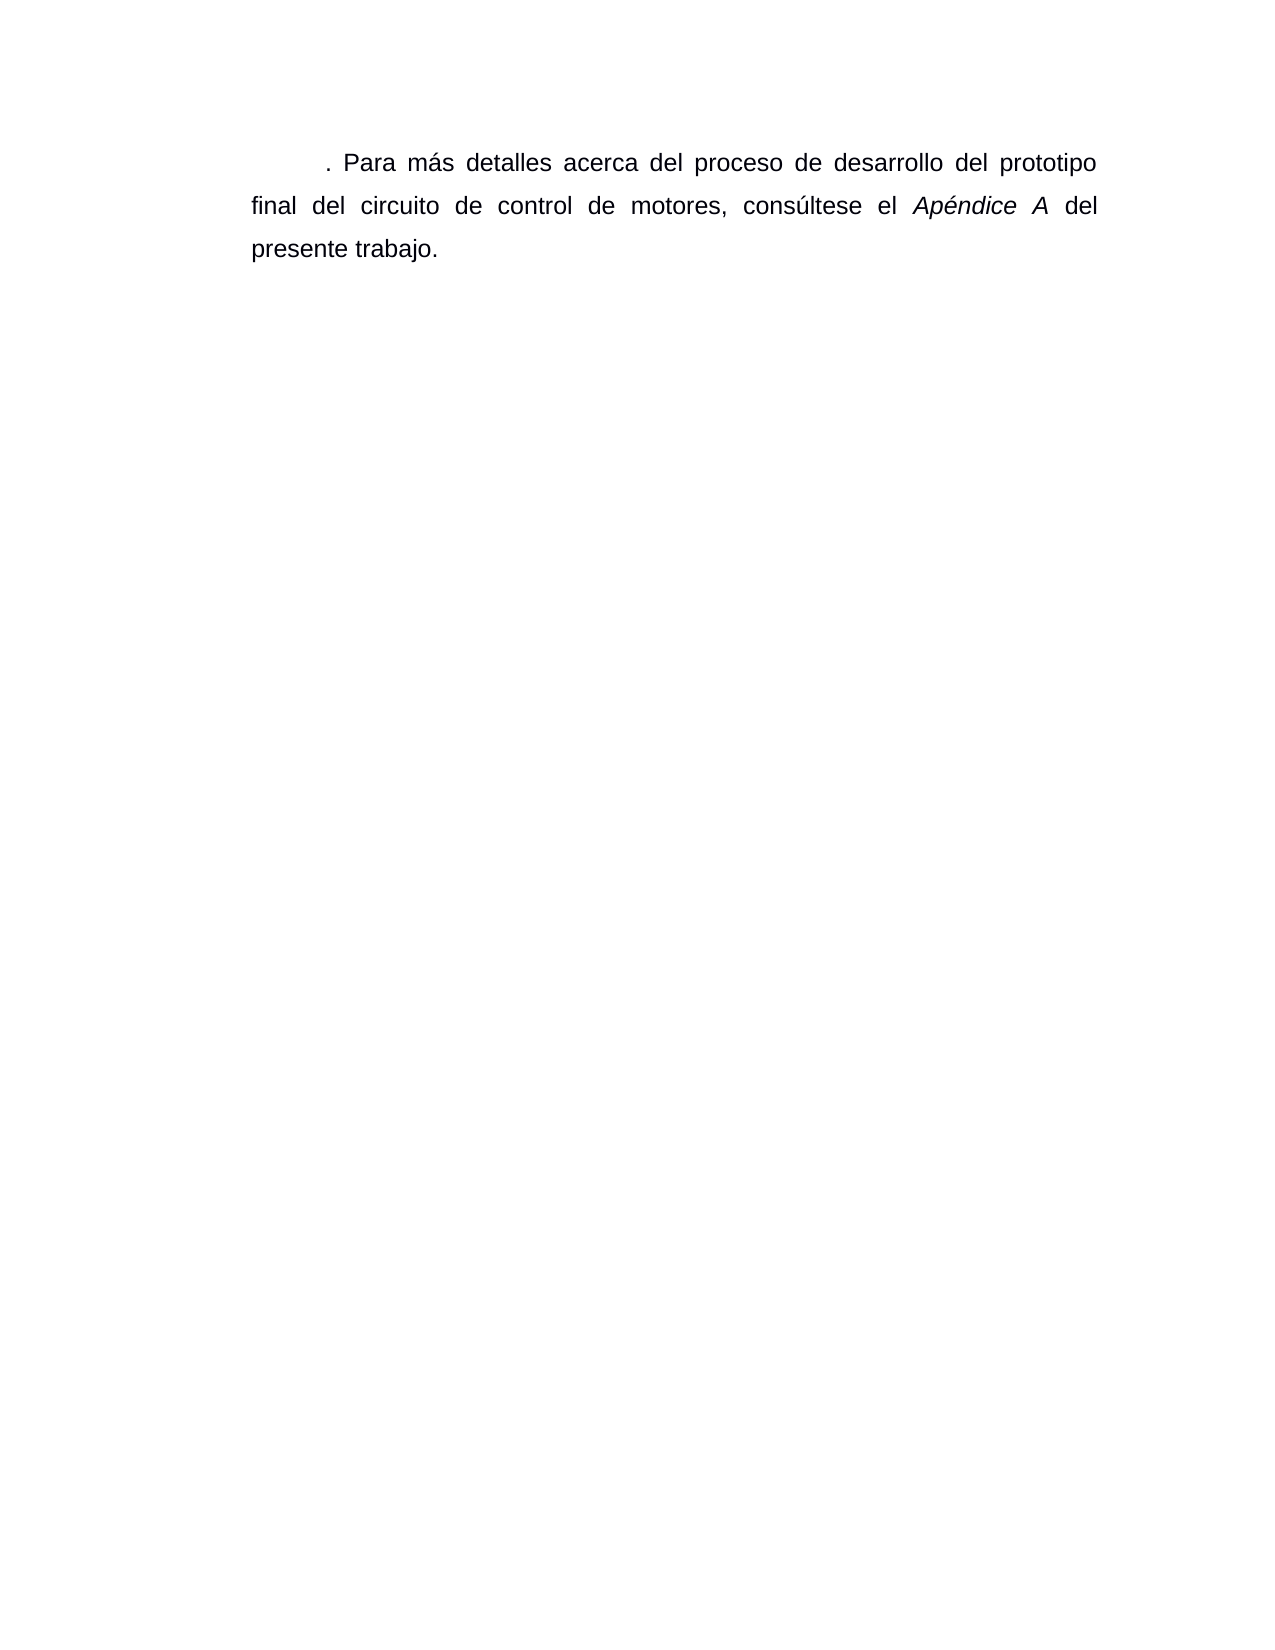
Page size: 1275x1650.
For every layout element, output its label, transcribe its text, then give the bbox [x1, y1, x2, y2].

text . Para más detalles acerca del proceso de desarrollo del prototipo final del circuito de control de motores, consúltese el Apéndice A del presente trabajo. [251, 148, 1098, 191]
text . Para más detalles acerca del proceso de desarrollo del prototipo final del circuito de control de motores, consúltese el Apéndice A del presente trabajo. [251, 219, 1098, 263]
